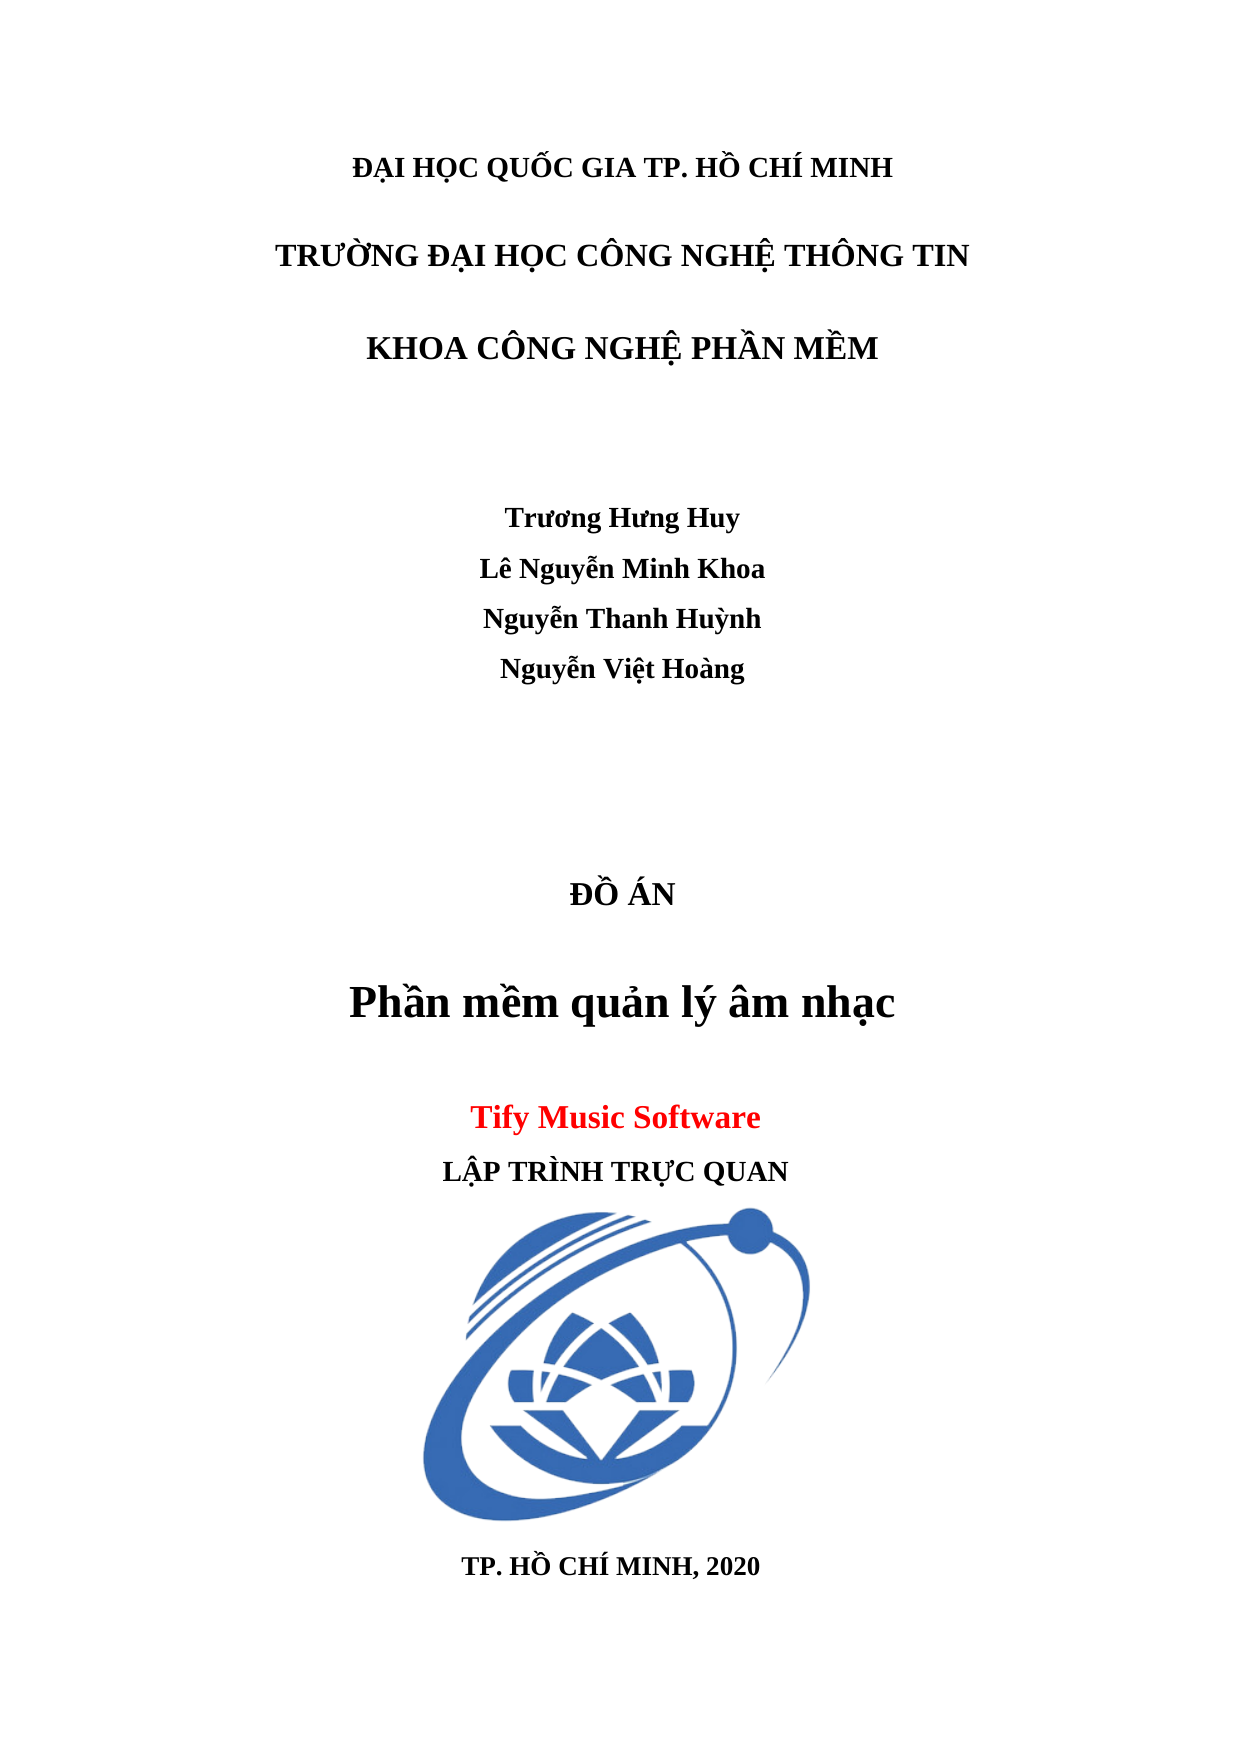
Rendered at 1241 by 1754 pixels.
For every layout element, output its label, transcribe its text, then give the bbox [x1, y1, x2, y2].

text Phần mềm quản lý âm nhạc [66, 975, 1179, 1028]
text ĐỒ ÁN [66, 874, 1179, 913]
text TRƯỜNG ĐẠI HỌC CÔNG NGHỆ THÔNG TIN [66, 236, 1179, 273]
text ĐẠI HỌC QUỐC GIA TP. HỒ CHÍ MINH [66, 150, 1179, 183]
text KHOA CÔNG NGHỆ PHẦN MỀM [66, 328, 1179, 366]
text Tify Music Software [141, 1097, 1090, 1135]
text Trương Hưng Huy [66, 501, 1179, 534]
text TP. HỒ CHÍ MINH, 2020 [131, 1550, 1090, 1581]
picture [421, 1206, 814, 1532]
text Nguyễn Thanh Huỳnh [66, 601, 1179, 635]
text Lê Nguyễn Minh Khoa [66, 551, 1179, 584]
text LẬP TRÌNH TRỰC QUAN [141, 1154, 1090, 1188]
text Nguyễn Việt Hoàng [66, 651, 1179, 685]
